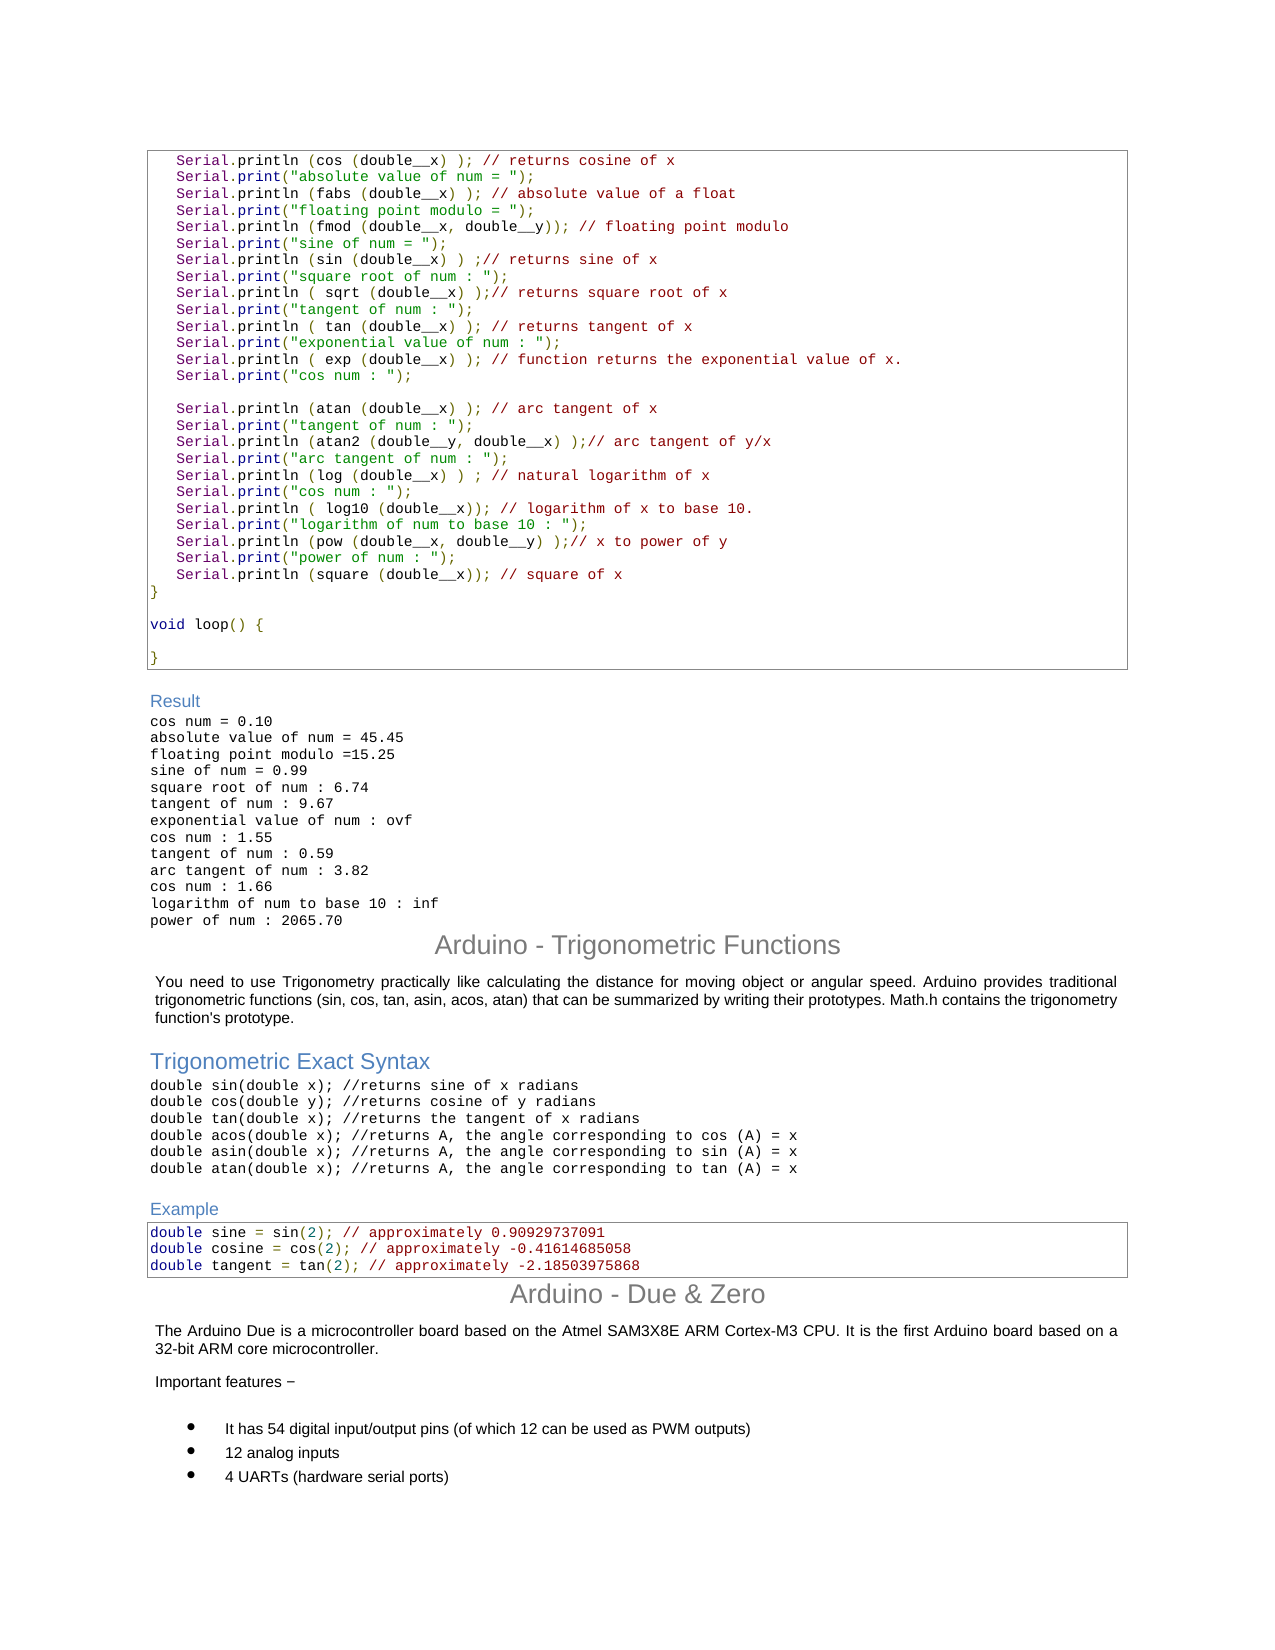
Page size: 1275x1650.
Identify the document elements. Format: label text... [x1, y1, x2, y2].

subtitle Result [150, 691, 1125, 711]
text absolute value of num = 45.45 [150, 731, 1125, 747]
text Serial.print("cos num : "); [150, 368, 1125, 385]
text Serial.println (atan2 (double__y, double__x) );// arc tangent of y/x [150, 435, 1125, 451]
text Serial.print("arc tangent of num : "); [150, 451, 1125, 468]
text cos num : 1.66 [150, 879, 1125, 896]
text Serial.println (cos (double__x) ); // returns cosine of x [148, 151, 1127, 170]
text double asin(double x); //returns A, the angle corresponding to sin (A) = x [150, 1144, 1125, 1161]
text exponential value of num : ovf [150, 813, 1125, 830]
text Serial.println (sin (double__x) ) ;// returns sine of x [150, 252, 1125, 269]
text double atan(double x); //returns A, the angle corresponding to tan (A) = x [150, 1161, 1125, 1177]
list It has 54 digital input/output pins (of which 12 can be used as PWM outputs) [187, 1420, 1125, 1439]
text double tan(double x); //returns the tangent of x radians [150, 1111, 1125, 1128]
text power of num : 2065.70 [150, 913, 1125, 929]
text Serial.print("tangent of num : "); [150, 302, 1125, 319]
text Serial.println (fabs (double__x) ); // absolute value of a float [150, 186, 1125, 203]
text double cos(double y); //returns cosine of y radians [150, 1095, 1125, 1111]
text You need to use Trigonometry practically like calculating the distance for moving object or angular speed. Arduino provides traditional trigonometric functions (sin, cos, tan, asin, acos, atan) that can be summarized by writing their prototypes. Math.h contains the trigonometry function's prototype. [155, 973, 1120, 1027]
text arc tangent of num : 3.82 [150, 863, 1125, 879]
text Serial.print("absolute value of num = "); [150, 170, 1125, 186]
text Serial.println (atan (double__x) ); // arc tangent of x [150, 402, 1125, 418]
text } [150, 584, 1125, 600]
text Serial.println ( exp (double__x) ); // function returns the exponential value of x. [150, 352, 1125, 368]
text Serial.println (pow (double__x, double__y) );// x to power of y [150, 534, 1125, 551]
list 12 analog inputs [187, 1444, 1125, 1463]
subtitle Trigonometric Exact Syntax [150, 1048, 1125, 1074]
text double acos(double x); //returns A, the angle corresponding to cos (A) = x [150, 1128, 1125, 1144]
list 4 UARTs (hardware serial ports) [187, 1468, 1125, 1487]
text Serial.print("floating point modulo = "); [150, 203, 1125, 219]
text double sine = sin(2); // approximately 0.90929737091 [148, 1223, 1127, 1241]
text } [148, 647, 1127, 669]
text sine of num = 0.99 [150, 764, 1125, 780]
text Serial.println (log (double__x) ) ; // natural logarithm of x [150, 468, 1125, 484]
text double cosine = cos(2); // approximately -0.41614685058 [150, 1241, 1125, 1255]
text square root of num : 6.74 [150, 780, 1125, 797]
text double tangent = tan(2); // approximately -2.18503975868 [148, 1255, 1127, 1277]
text Serial.print("logarithm of num to base 10 : "); [150, 517, 1125, 534]
text Arduino - Due & Zero [150, 1278, 1125, 1309]
text floating point modulo =15.25 [150, 747, 1125, 764]
text Arduino - Trigonometric Functions [150, 929, 1125, 961]
text The Arduino Due is a microcontroller board based on the Atmel SAM3X8E ARM Cortex-M3 CPU. It is the first Arduino board based on a 32-bit ARM core microcontroller. [155, 1321, 1120, 1357]
text Serial.println ( sqrt (double__x) );// returns square root of x [150, 286, 1125, 302]
text tangent of num : 0.59 [150, 846, 1125, 863]
text Serial.println (square (double__x)); // square of x [150, 567, 1125, 584]
text cos num : 1.55 [150, 830, 1125, 846]
text tangent of num : 9.67 [150, 797, 1125, 813]
text Serial.print("sine of num = "); [150, 236, 1125, 252]
text Serial.print("square root of num : "); [150, 269, 1125, 286]
text Serial.print("exponential value of num : "); [150, 335, 1125, 352]
text Serial.print("power of num : "); [150, 551, 1125, 567]
text Serial.print("tangent of num : "); [150, 418, 1125, 435]
text Serial.println ( log10 (double__x)); // logarithm of x to base 10. [150, 501, 1125, 517]
text Serial.println (fmod (double__x, double__y)); // floating point modulo [150, 219, 1125, 236]
subtitle Example [150, 1198, 1125, 1219]
text Important features − [155, 1372, 1120, 1391]
text logarithm of num to base 10 : inf [150, 896, 1125, 913]
text cos num = 0.10 [150, 714, 1125, 731]
text double sin(double x); //returns sine of x radians [150, 1078, 1125, 1095]
text Serial.print("cos num : "); [150, 484, 1125, 501]
text void loop() { [150, 617, 1125, 633]
text Serial.println ( tan (double__x) ); // returns tangent of x [150, 319, 1125, 335]
